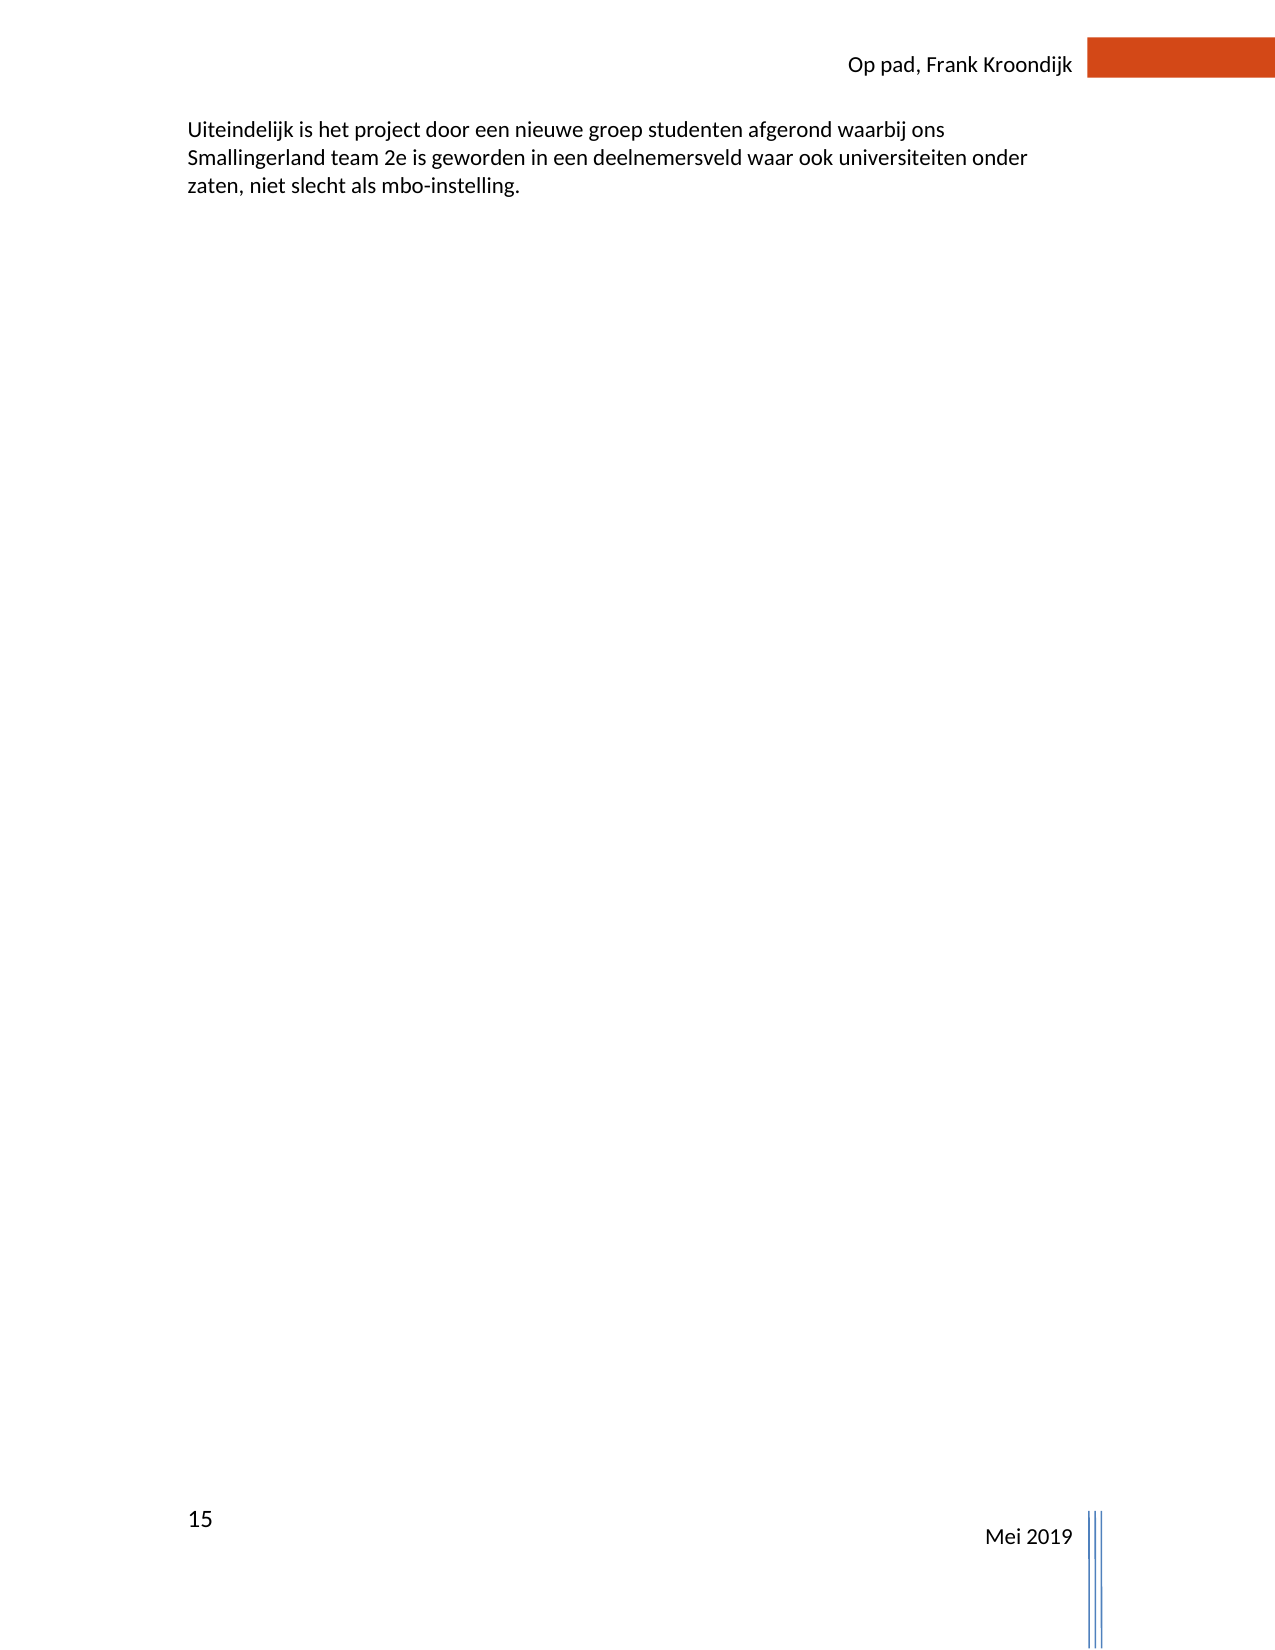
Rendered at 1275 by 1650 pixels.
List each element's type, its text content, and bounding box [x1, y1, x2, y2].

text Uiteindelijk is het project door een nieuwe groep studenten afgerond waarbij ons Smallingerland team 2e is geworden in een deelnemersveld waar ook universiteiten onder zaten, niet slecht als mbo-instelling. [187, 116, 1087, 199]
